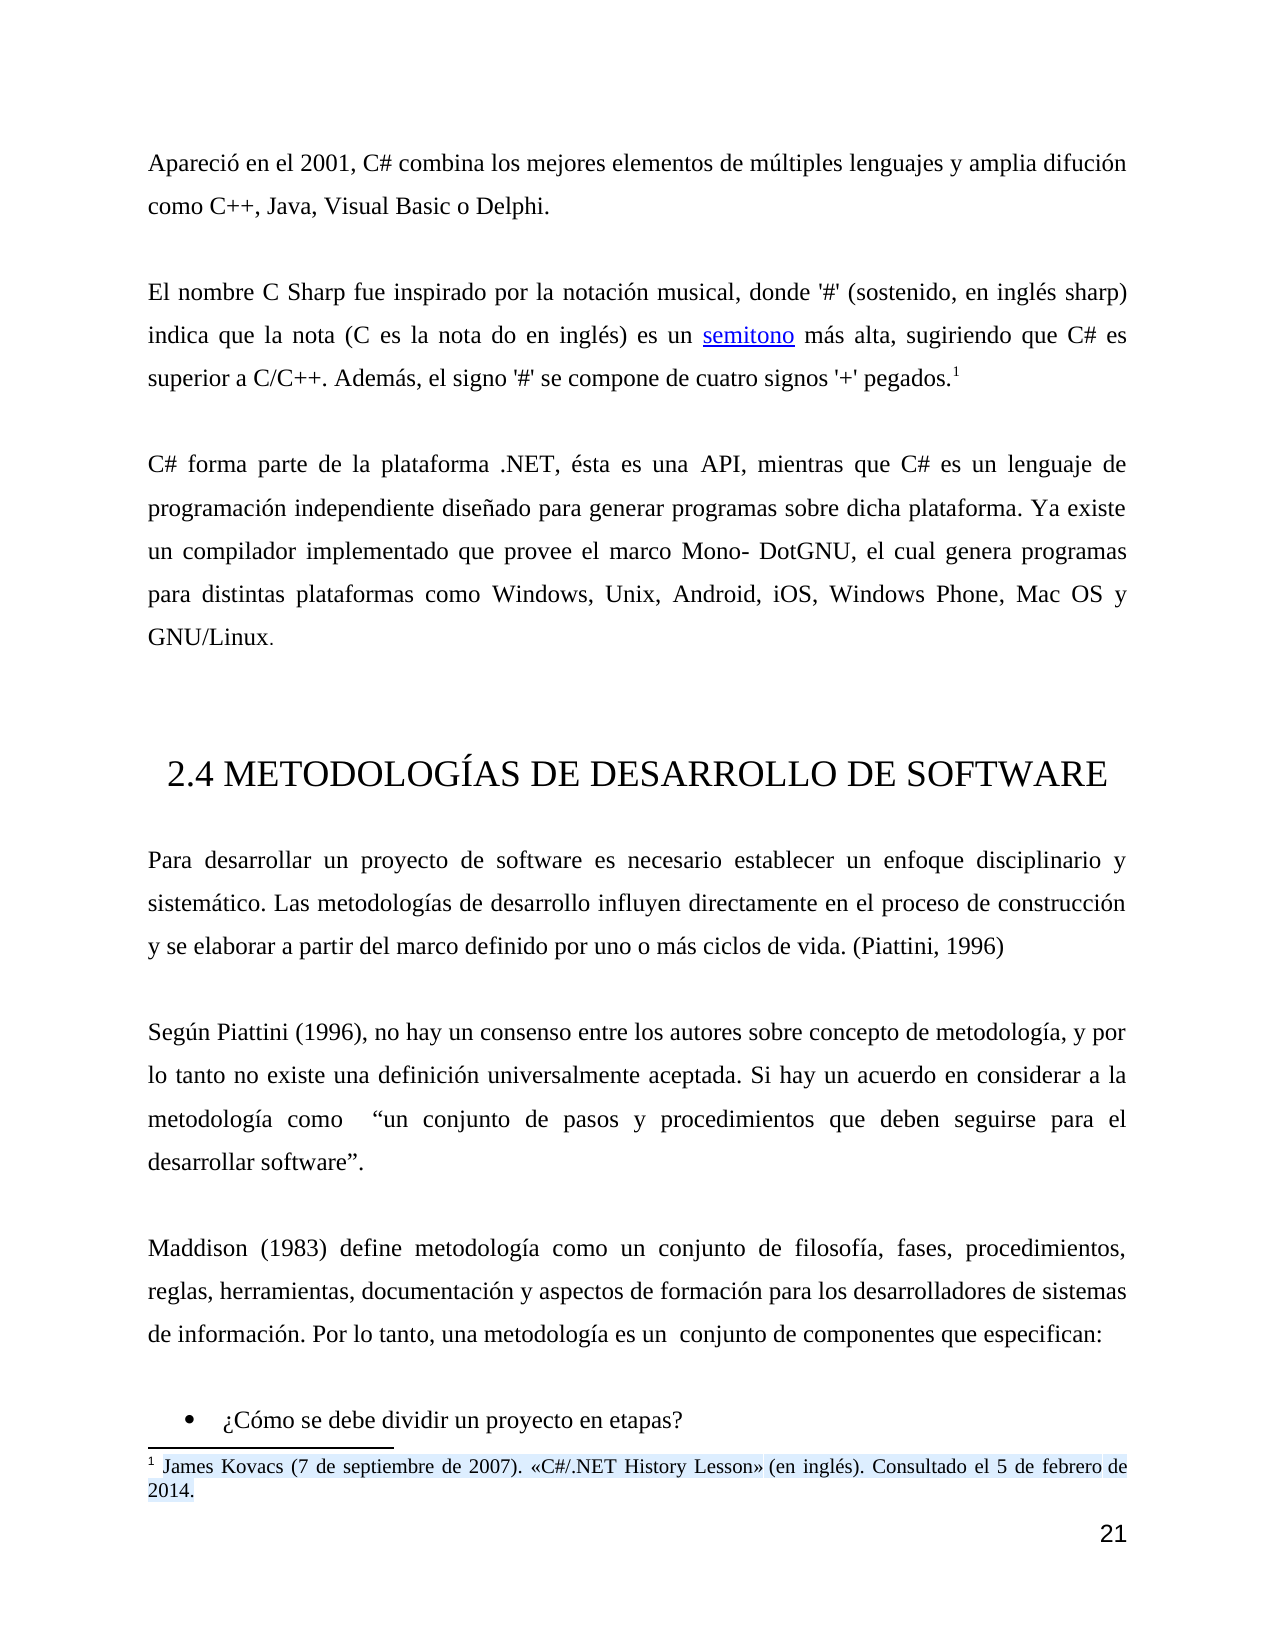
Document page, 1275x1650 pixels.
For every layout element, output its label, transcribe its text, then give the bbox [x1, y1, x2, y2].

text Apareció en el 2001, C# combina los mejores elementos de múltiples lenguajes y amplia difución como C++, Java, Visual Basic o Delphi. [148, 148, 1127, 219]
text C# forma parte de la plataforma .NET, ésta es una API, mientras que C# es un lenguaje de programación independiente diseñado para generar programas sobre dicha plataforma. Ya existe un compilador implementado que provee el marco Mono- DotGNU, el cual genera programas para distintas plataformas como Windows, Unix, Android, iOS, Windows Phone, Mac OS y GNU/Linux. [148, 449, 1127, 651]
text Según Piattini (1996), no hay un consenso entre los autores sobre concepto de metodología, y por lo tanto no existe una definición universalmente aceptada. Si hay un acuerdo en considerar a la metodología como “un conjunto de pasos y procedimientos que deben seguirse para el desarrollar software”. [148, 1017, 1127, 1176]
text Para desarrollar un proyecto de software es necesario establecer un enfoque disciplinario y sistemático. Las metodologías de desarrollo influyen directamente en el proceso de construcción y se elaborar a partir del marco definido por uno o más ciclos de vida. (Piattini, 1996) [148, 845, 1127, 960]
text El nombre C Sharp fue inspirado por la notación musical, donde '#' (sostenido, en inglés sharp) indica que la nota (C es la nota do en inglés) es un semitono más alta, sugiriendo que C# es superior a C/C++. Además, el signo '#' se compone de cuatro signos '+' pegados. [148, 277, 1127, 392]
subtitle 2.4 METODOLOGÍAS DE DESARROLLO DE SOFTWARE [148, 751, 1127, 794]
list ¿Cómo se debe dividir un proyecto en etapas? [185, 1406, 1127, 1434]
text Maddison (1983) define metodología como un conjunto de filosofía, fases, procedimientos, reglas, herramientas, documentación y aspectos de formación para los desarrolladores de sistemas de información. Por lo tanto, una metodología es un conjunto de componentes que especifican: [148, 1233, 1127, 1348]
